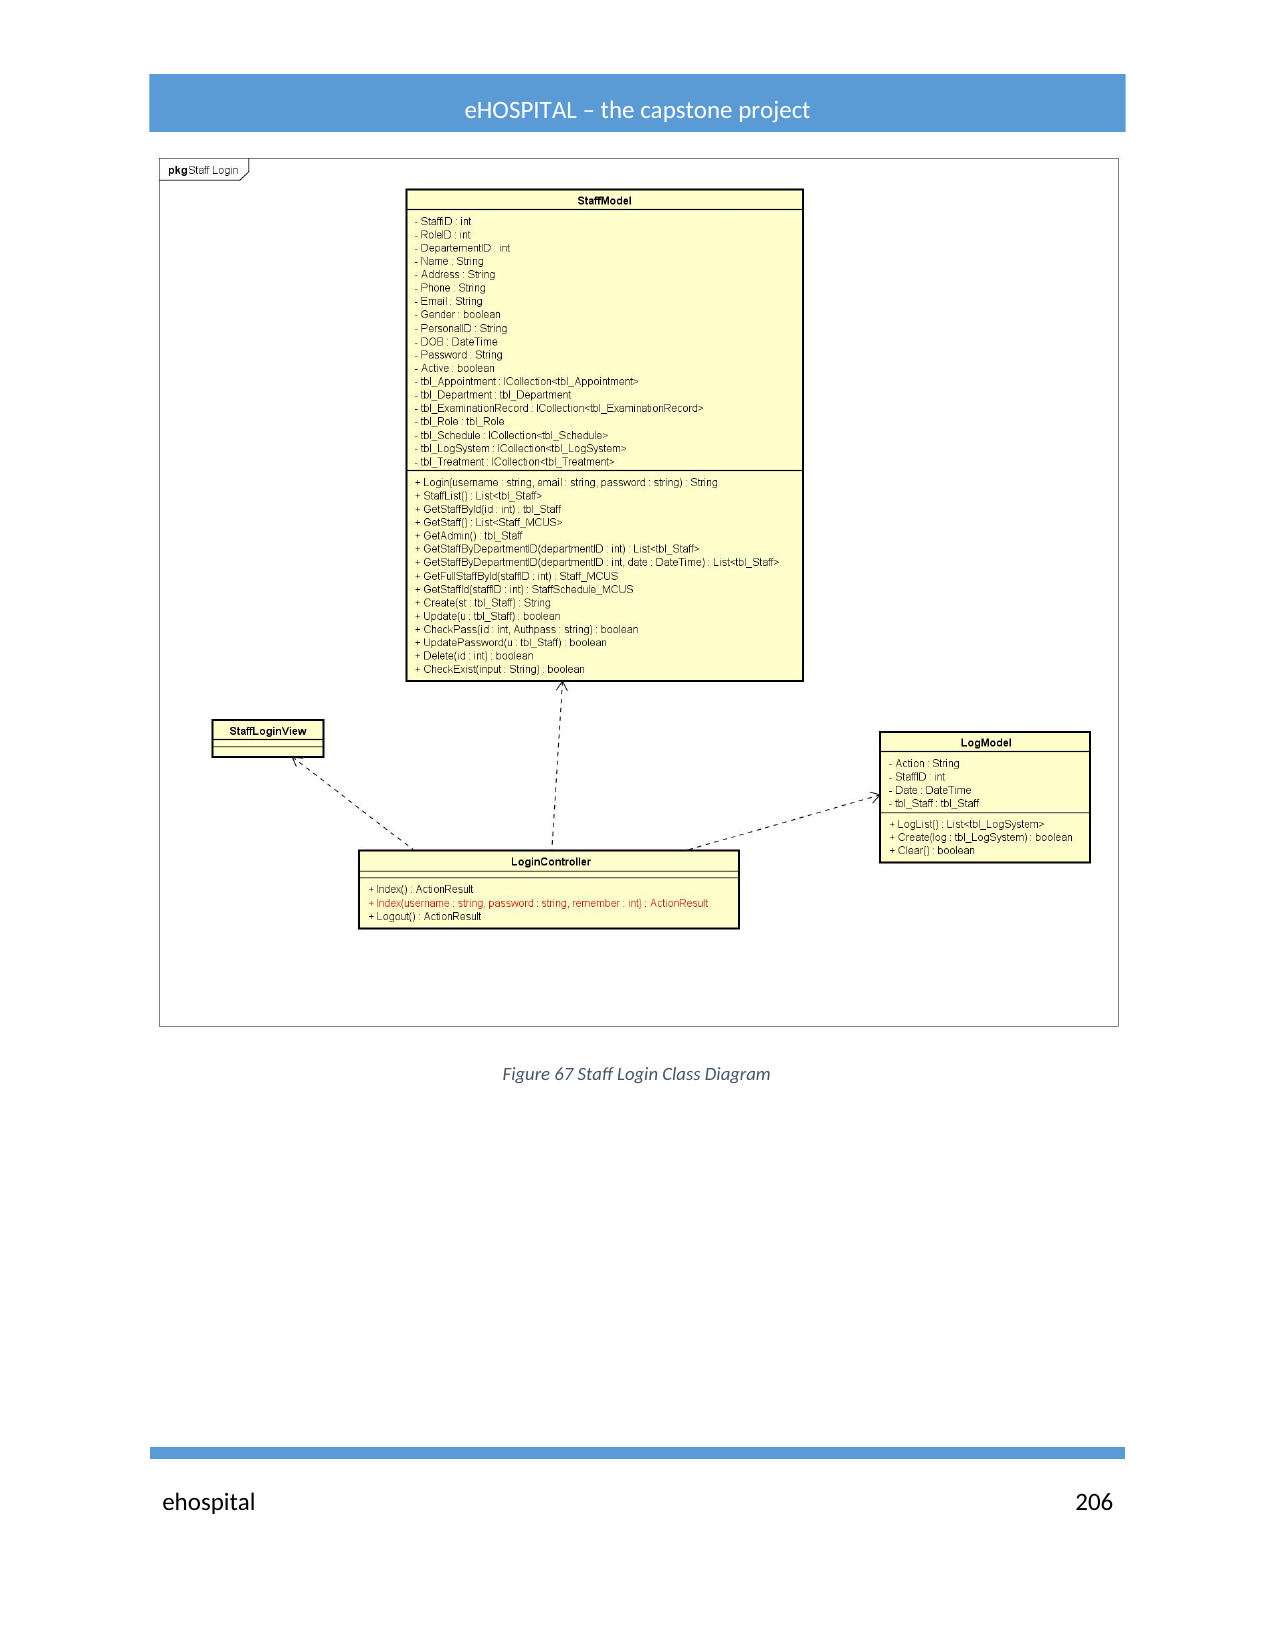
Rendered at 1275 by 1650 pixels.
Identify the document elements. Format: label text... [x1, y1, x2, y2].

text Figure 67 Staff Login Class Diagram [150, 1062, 1125, 1085]
picture [150, 150, 1125, 1034]
